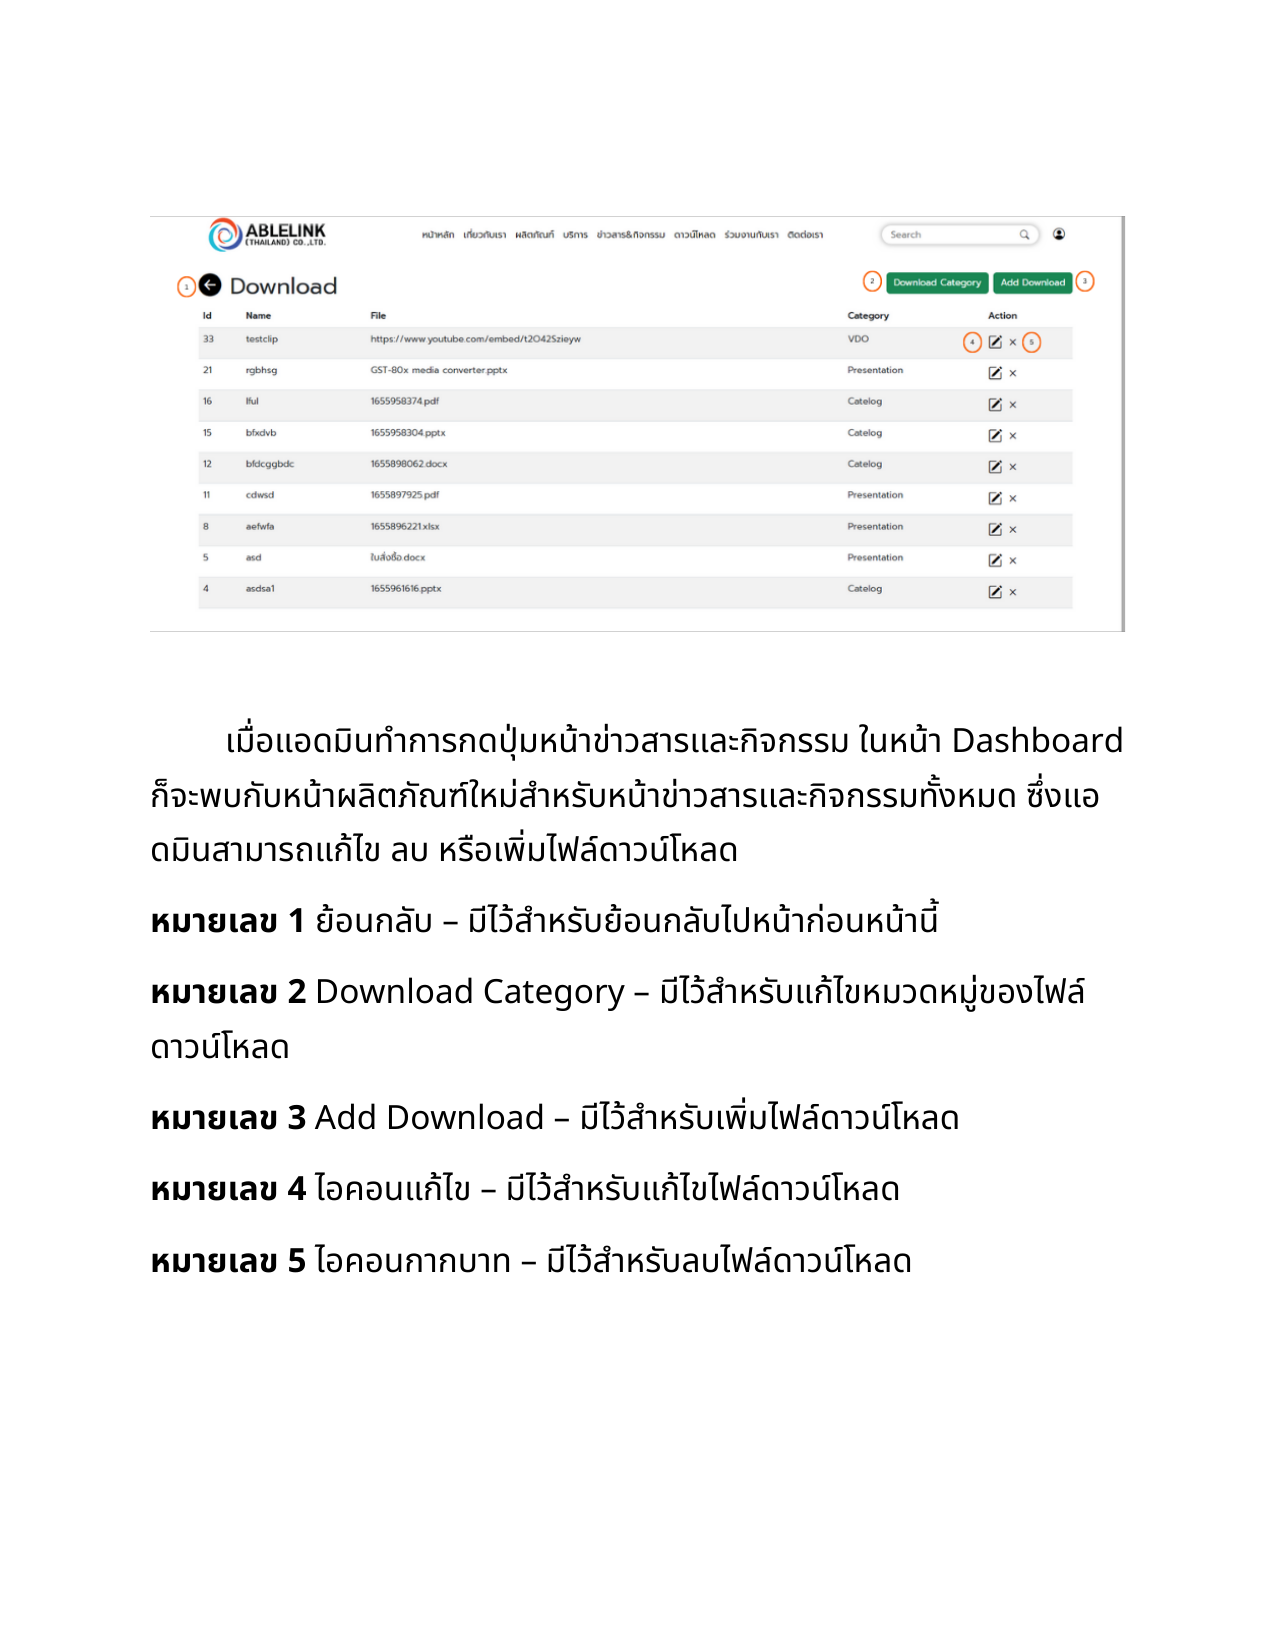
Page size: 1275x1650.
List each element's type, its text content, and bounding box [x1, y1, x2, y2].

text หมายเลข 5 ไอคอนกากบาท – มีไว้สำหรับลบไฟล์ดาวน์โหลด [150, 1236, 1125, 1287]
text หมายเลข 2 Download Category – มีไว้สำหรับแก้ไขหมวดหมู่ของไฟล์ดาวน์โหลด [150, 968, 1125, 1073]
text หมายเลข 1 ย้อนกลับ – มีไว้สำหรับย้อนกลับไปหน้าก่อนหน้านี้ [150, 897, 1125, 948]
text เมื่อแอดมินทำการกดปุ่มหน้าข่าวสารเเละกิจกรรม ในหน้า Dashboard ก็จะพบกับหน้าผลิตภัณฑ์ใหม่สำหรับหน้าข่าวสารเเละกิจกรรมทั้งหมด ซึ่งแอดมินสามารถแก้ไข ลบ หรือเพิ่มไฟล์ดาวน์โหลด [150, 717, 1125, 876]
text หมายเลข 3 Add Download – มีไว้สำหรับเพิ่มไฟล์ดาวน์โหลด [150, 1094, 1125, 1144]
picture [150, 150, 1125, 699]
text หมายเลข 4 ไอคอนแก้ไข – มีไว้สำหรับแก้ไขไฟล์ดาวน์โหลด [150, 1165, 1125, 1216]
